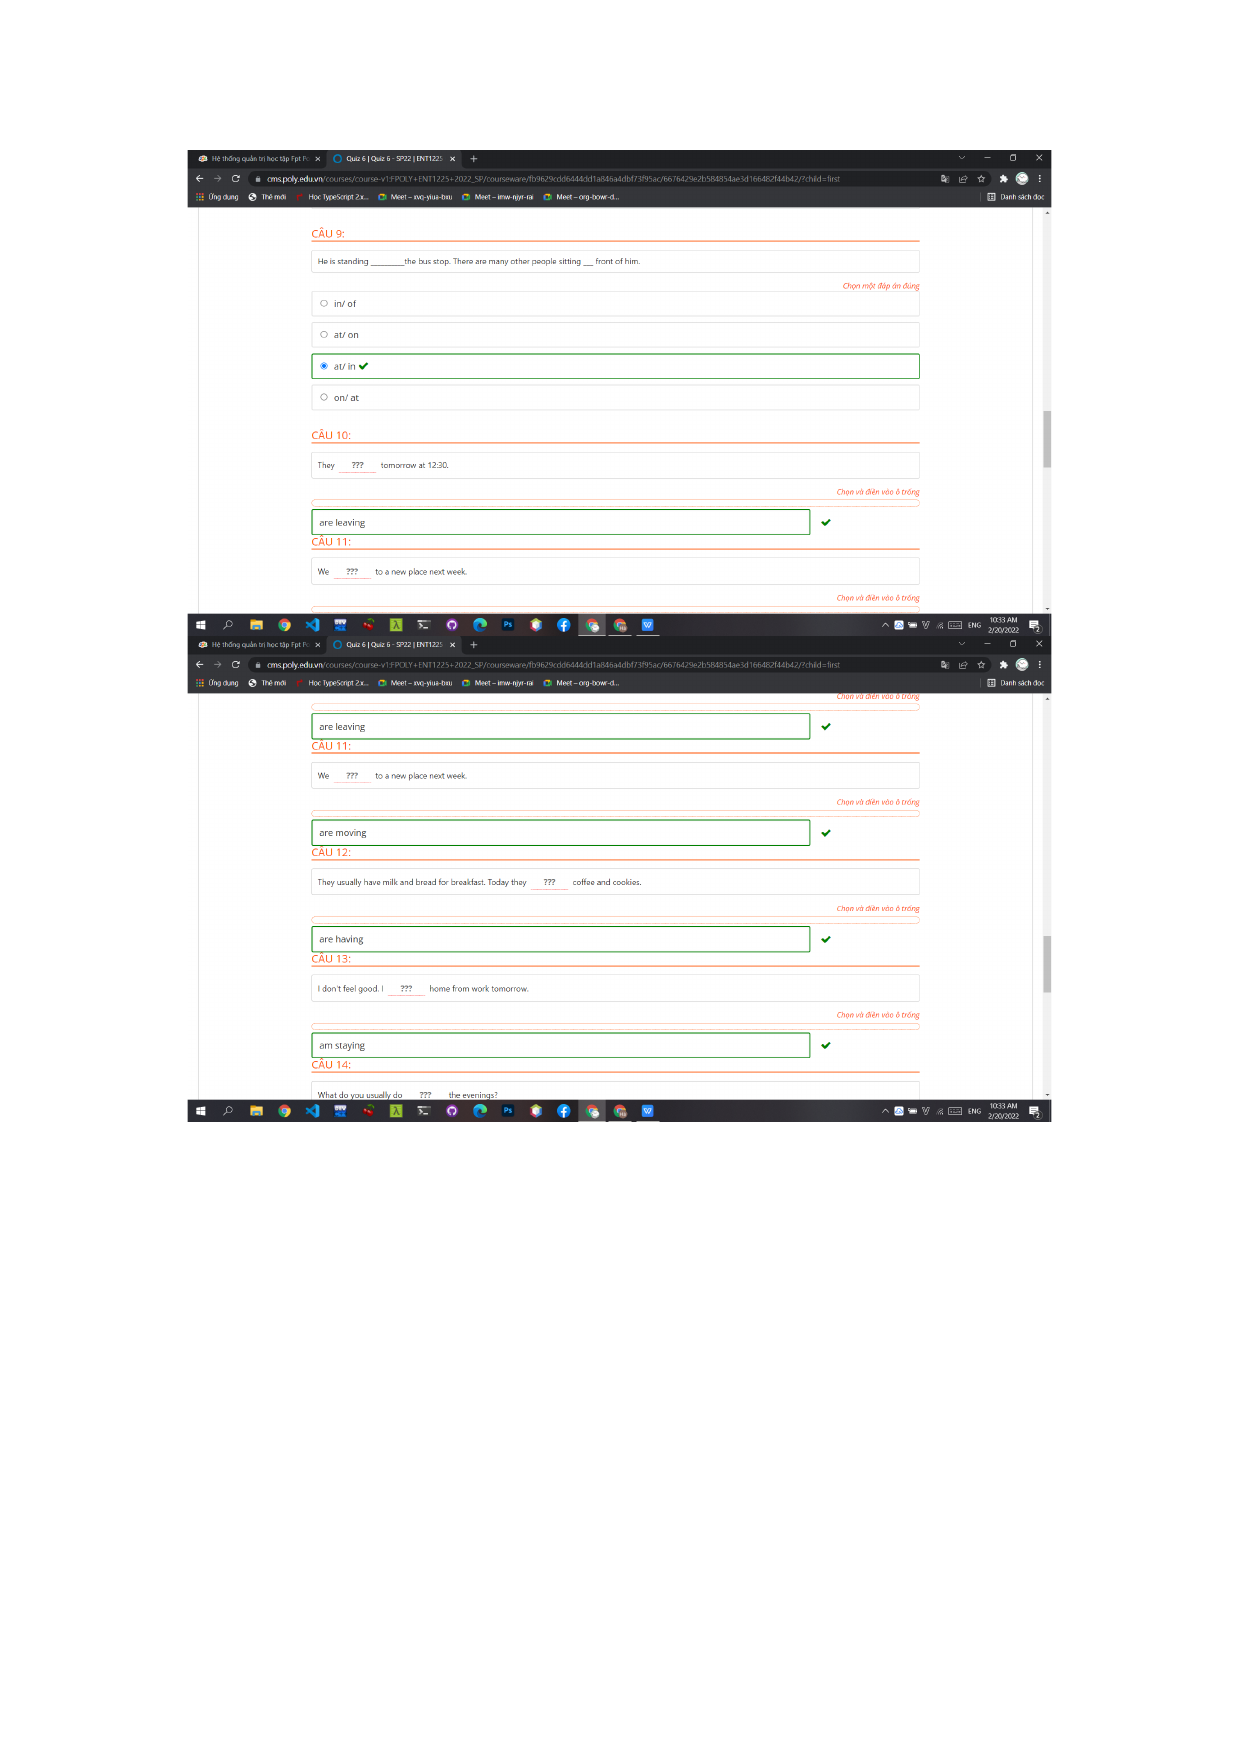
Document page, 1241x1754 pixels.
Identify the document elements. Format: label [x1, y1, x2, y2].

picture [187, 150, 1052, 1122]
